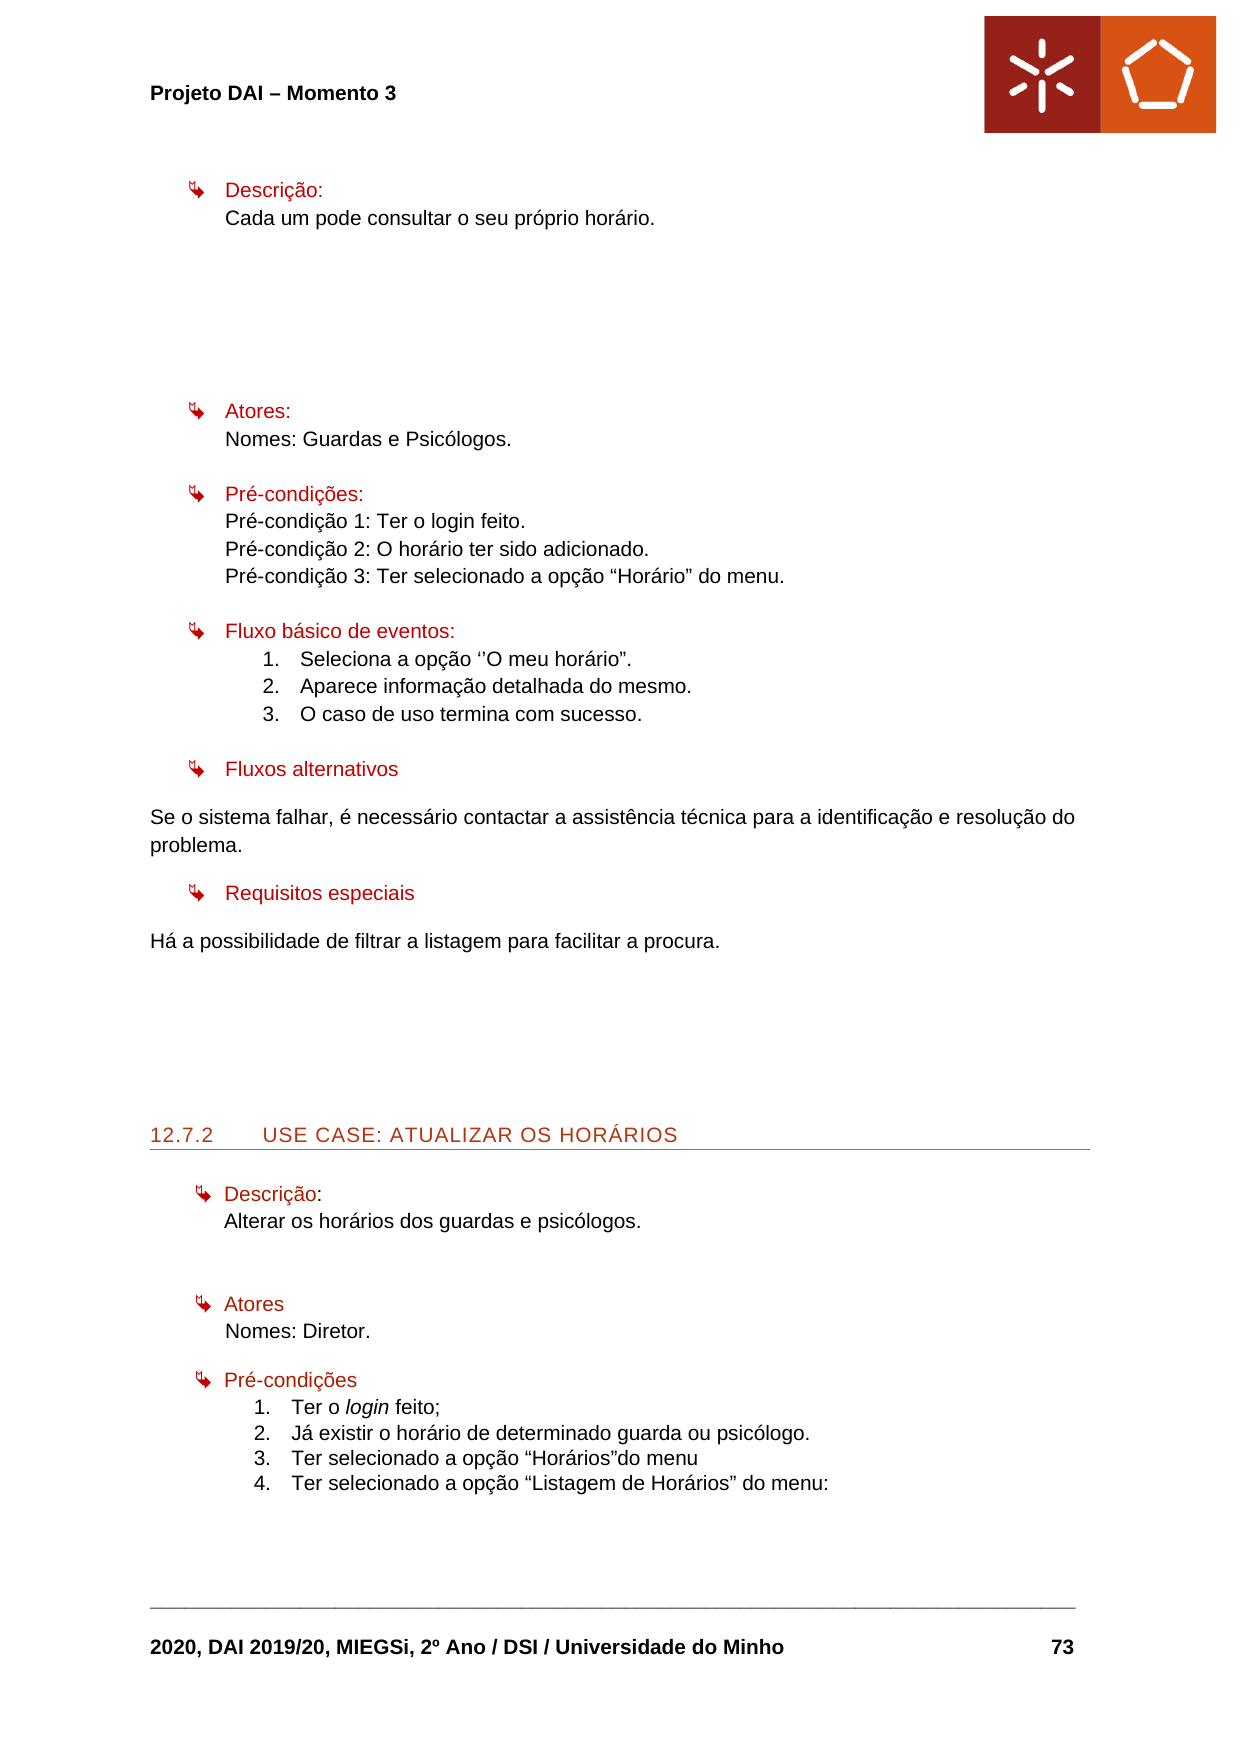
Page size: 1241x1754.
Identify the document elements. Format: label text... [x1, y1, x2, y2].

list Descrição: [187, 178, 1090, 202]
list Seleciona a opção ‘’O meu horário”. [262, 647, 1090, 671]
list Já existir o horário de determinado guarda ou psicólogo. [253, 1420, 1090, 1444]
subtitle Use case: Atualizar os horários [150, 1123, 1090, 1149]
list Requisitos especiais [187, 881, 1090, 905]
list Fluxo básico de eventos: [187, 619, 1090, 643]
list Ter selecionado a opção “Horários”do menu [253, 1446, 1090, 1469]
list Cada um pode consultar o seu próprio horário. [225, 206, 1090, 229]
text Nomes: Diretor. [150, 1319, 1090, 1343]
list Aparece informação detalhada do mesmo. [262, 674, 1090, 698]
list Fluxos alternativos [187, 757, 1090, 781]
list Pré-condição 2: O horário ter sido adicionado. [225, 537, 1090, 561]
list Pré-condições [194, 1367, 1090, 1391]
text Alterar os horários dos guardas e psicólogos. [150, 1209, 1090, 1233]
text Há a possibilidade de filtrar a listagem para facilitar a procura. [150, 929, 1090, 953]
list Atores: [187, 399, 1090, 423]
list Pré-condições: [187, 481, 1090, 506]
text Se o sistema falhar, é necessário contactar a assistência técnica para a identificação e resolução do problema. [150, 805, 1090, 857]
list Pré-condição 1: Ter o login feito. [225, 509, 1090, 533]
list O caso de uso termina com sucesso. [262, 702, 1090, 726]
picture [984, 16, 1217, 133]
list Descrição: [194, 1181, 1090, 1205]
list Ter o login feito; [253, 1395, 1090, 1419]
list Ter selecionado a opção “Listagem de Horários” do menu: [253, 1471, 1090, 1495]
list Atores [194, 1291, 1090, 1316]
list Nomes: Guardas e Psicólogos. [225, 426, 1090, 450]
list Pré-condição 3: Ter selecionado a opção “Horário” do menu. [225, 564, 1090, 588]
